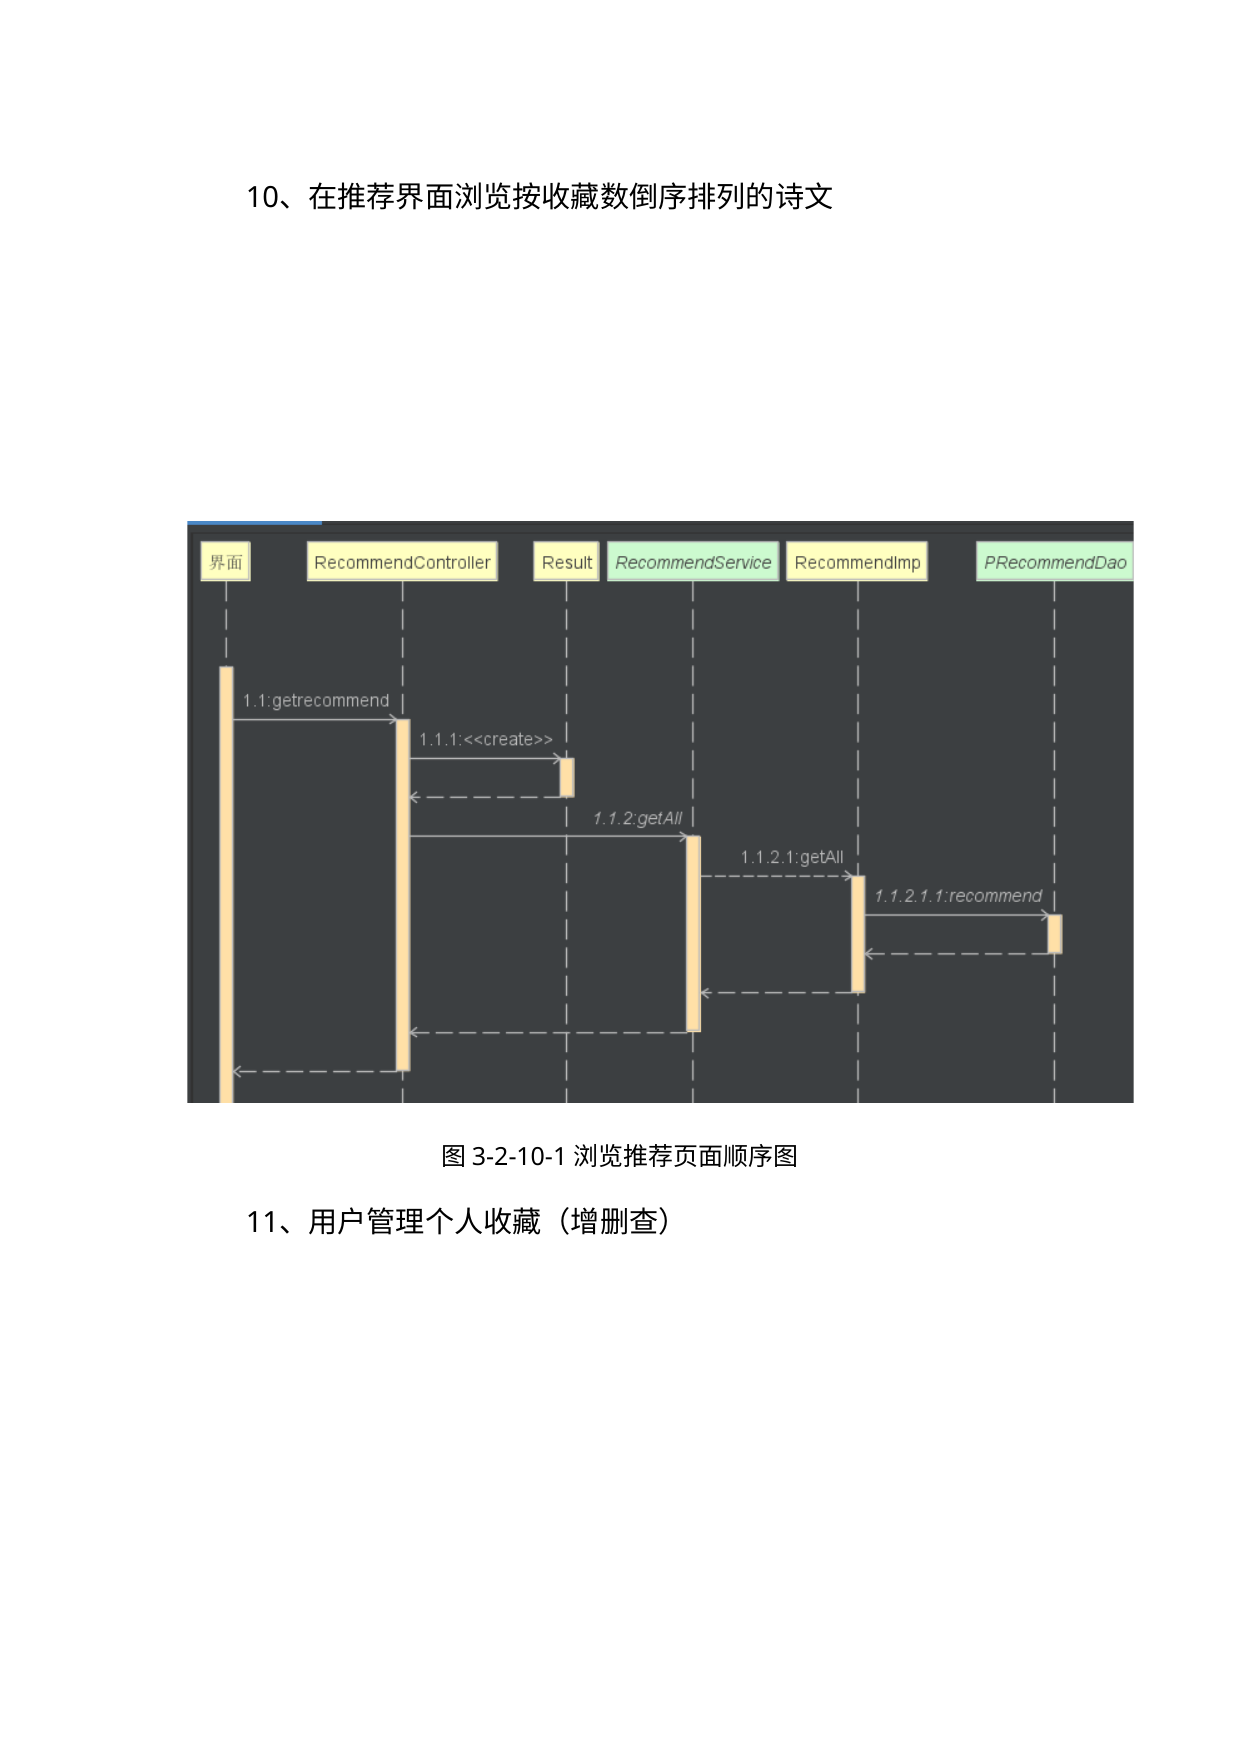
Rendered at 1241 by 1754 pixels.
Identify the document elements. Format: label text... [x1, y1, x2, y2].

list 用户管理个人收藏（增删查） [187, 1187, 1053, 1252]
list 在推荐界面浏览按收藏数倒序排列的诗文 [187, 162, 1053, 521]
text 图3-2-10-1 浏览推荐页面顺序图 [187, 1122, 1053, 1187]
picture [187, 521, 1134, 1103]
